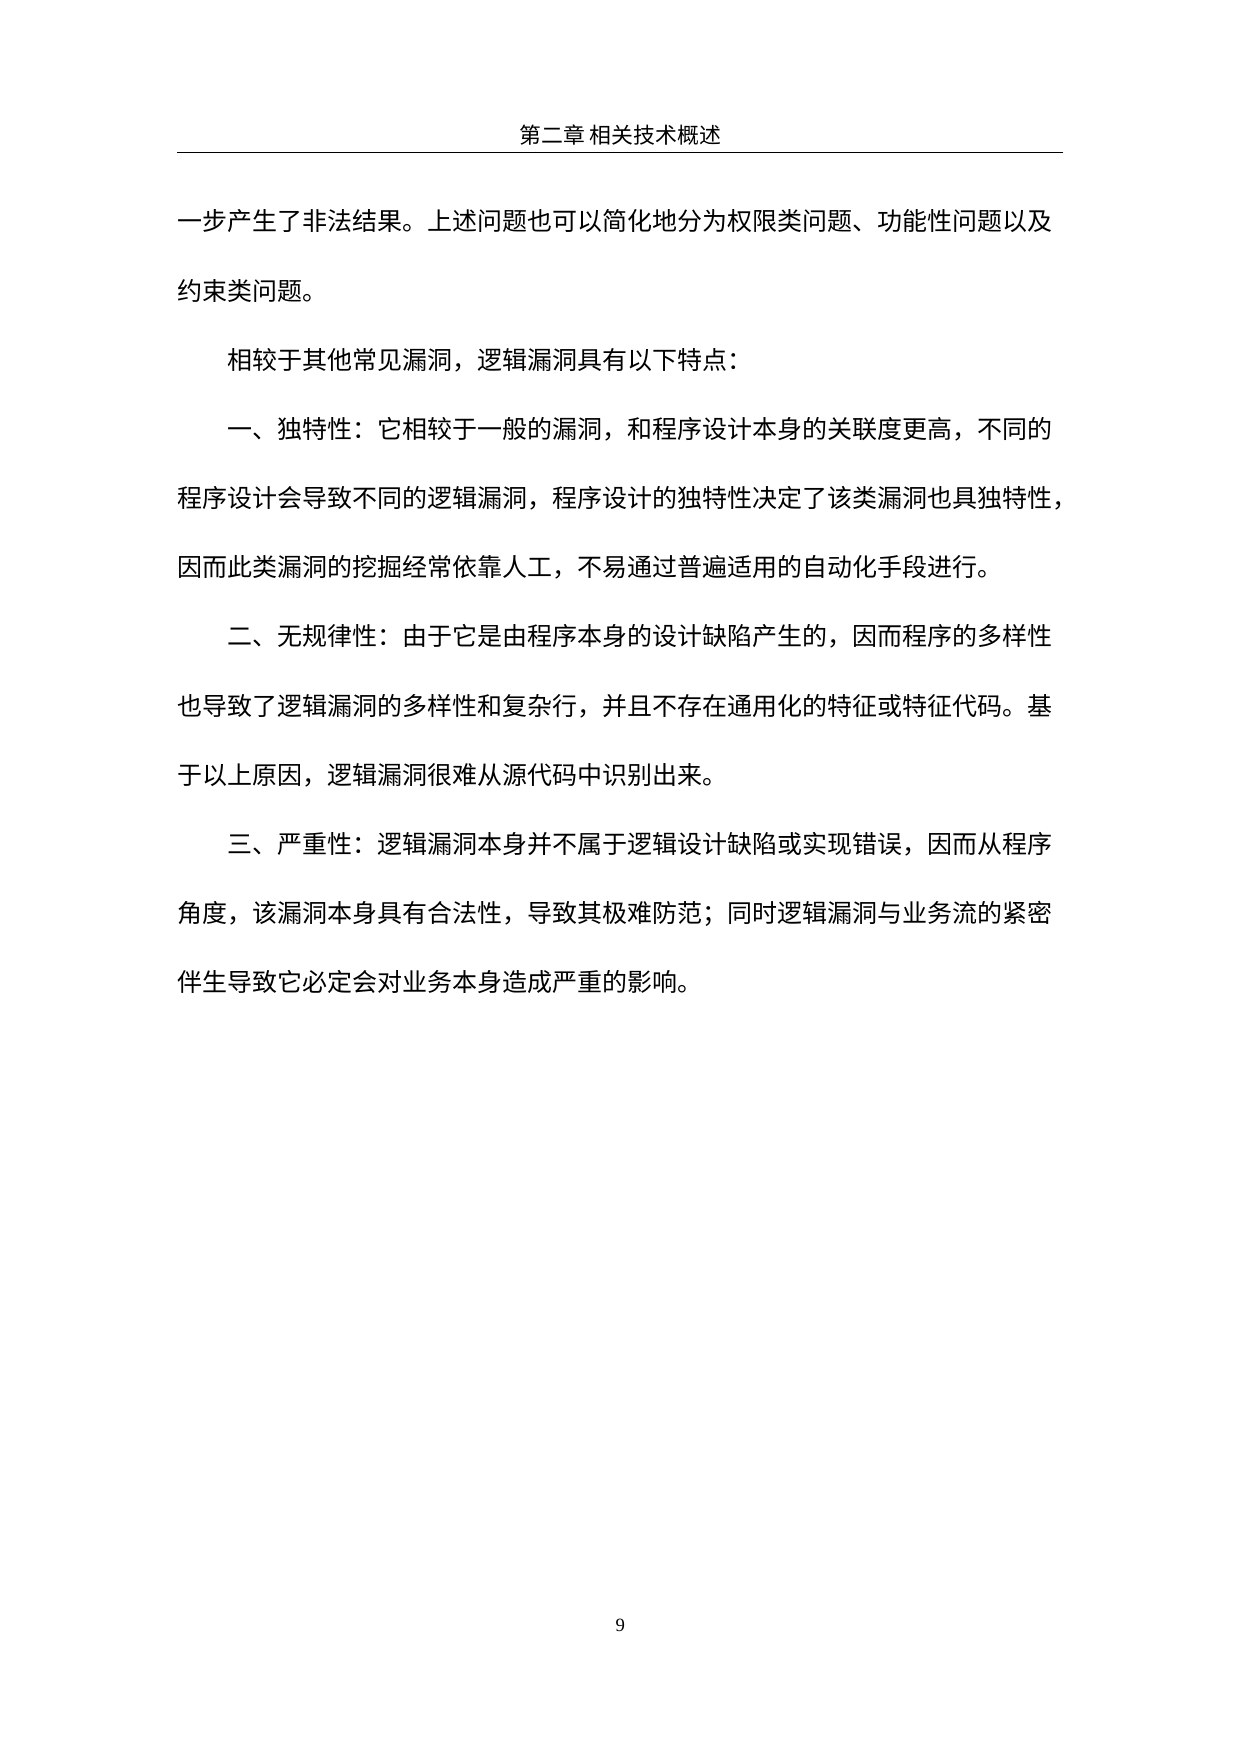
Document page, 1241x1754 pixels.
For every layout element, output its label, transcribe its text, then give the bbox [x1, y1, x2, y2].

text 一、独特性：它相较于一般的漏洞，和程序设计本身的关联度更高，不同的程序设计会导致不同的逻辑漏洞，程序设计的独特性决定了该类漏洞也具独特性，因而此类漏洞的挖掘经常依靠人工，不易通过普遍适用的自动化手段进行。 [177, 393, 1063, 600]
text 相较于其他常见漏洞，逻辑漏洞具有以下特点： [177, 324, 1063, 393]
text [177, 185, 1063, 324]
text 三、严重性：逻辑漏洞本身并不属于逻辑设计缺陷或实现错误，因而从程序角度，该漏洞本身具有合法性，导致其极难防范；同时逻辑漏洞与业务流的紧密伴生导致它必定会对业务本身造成严重的影响。 [177, 808, 1063, 1015]
text 二、无规律性：由于它是由程序本身的设计缺陷产生的，因而程序的多样性也导致了逻辑漏洞的多样性和复杂行，并且不存在通用化的特征或特征代码。基于以上原因，逻辑漏洞很难从源代码中识别出来。 [177, 600, 1063, 808]
